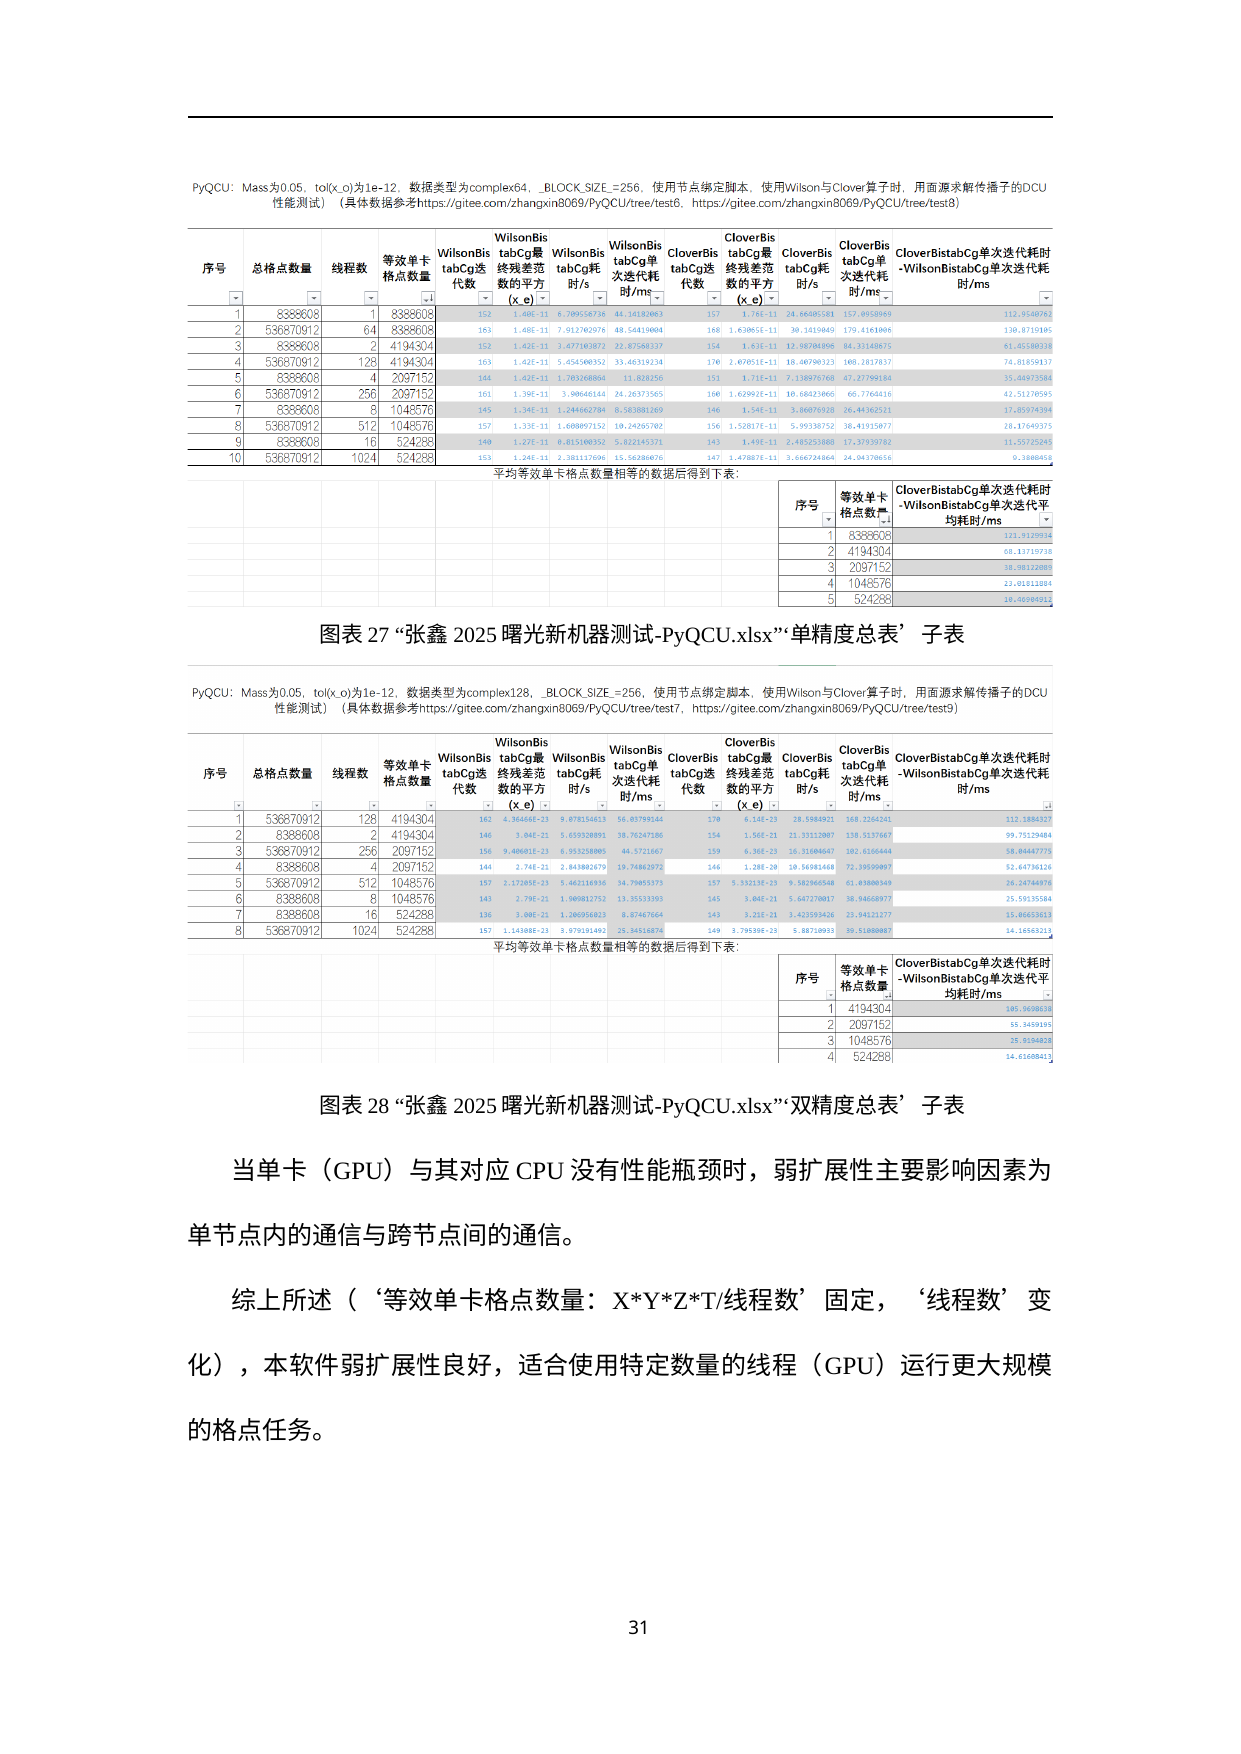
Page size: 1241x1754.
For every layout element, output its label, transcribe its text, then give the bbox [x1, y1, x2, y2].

text 图表28 “张鑫 2025曙光新机器测试-PyQCU.xlsx”‘双精度总表’子表 [187, 1088, 1053, 1120]
picture [187, 665, 1053, 1063]
text 综上所述（‘等效单卡格点数量：X*Y*Z*T/线程数’固定，‘线程数’变化），本软件弱扩展性良好，适合使用特定数量的线程（GPU）运行更大规模的格点任务。 [187, 1266, 1053, 1461]
text 当单卡（GPU）与其对应CPU没有性能瓶颈时，弱扩展性主要影响因素为单节点内的通信与跨节点间的通信。 [187, 1136, 1053, 1266]
picture [187, 162, 1053, 607]
text 图表27 “张鑫 2025曙光新机器测试-PyQCU.xlsx”‘单精度总表’子表 [187, 617, 1053, 649]
